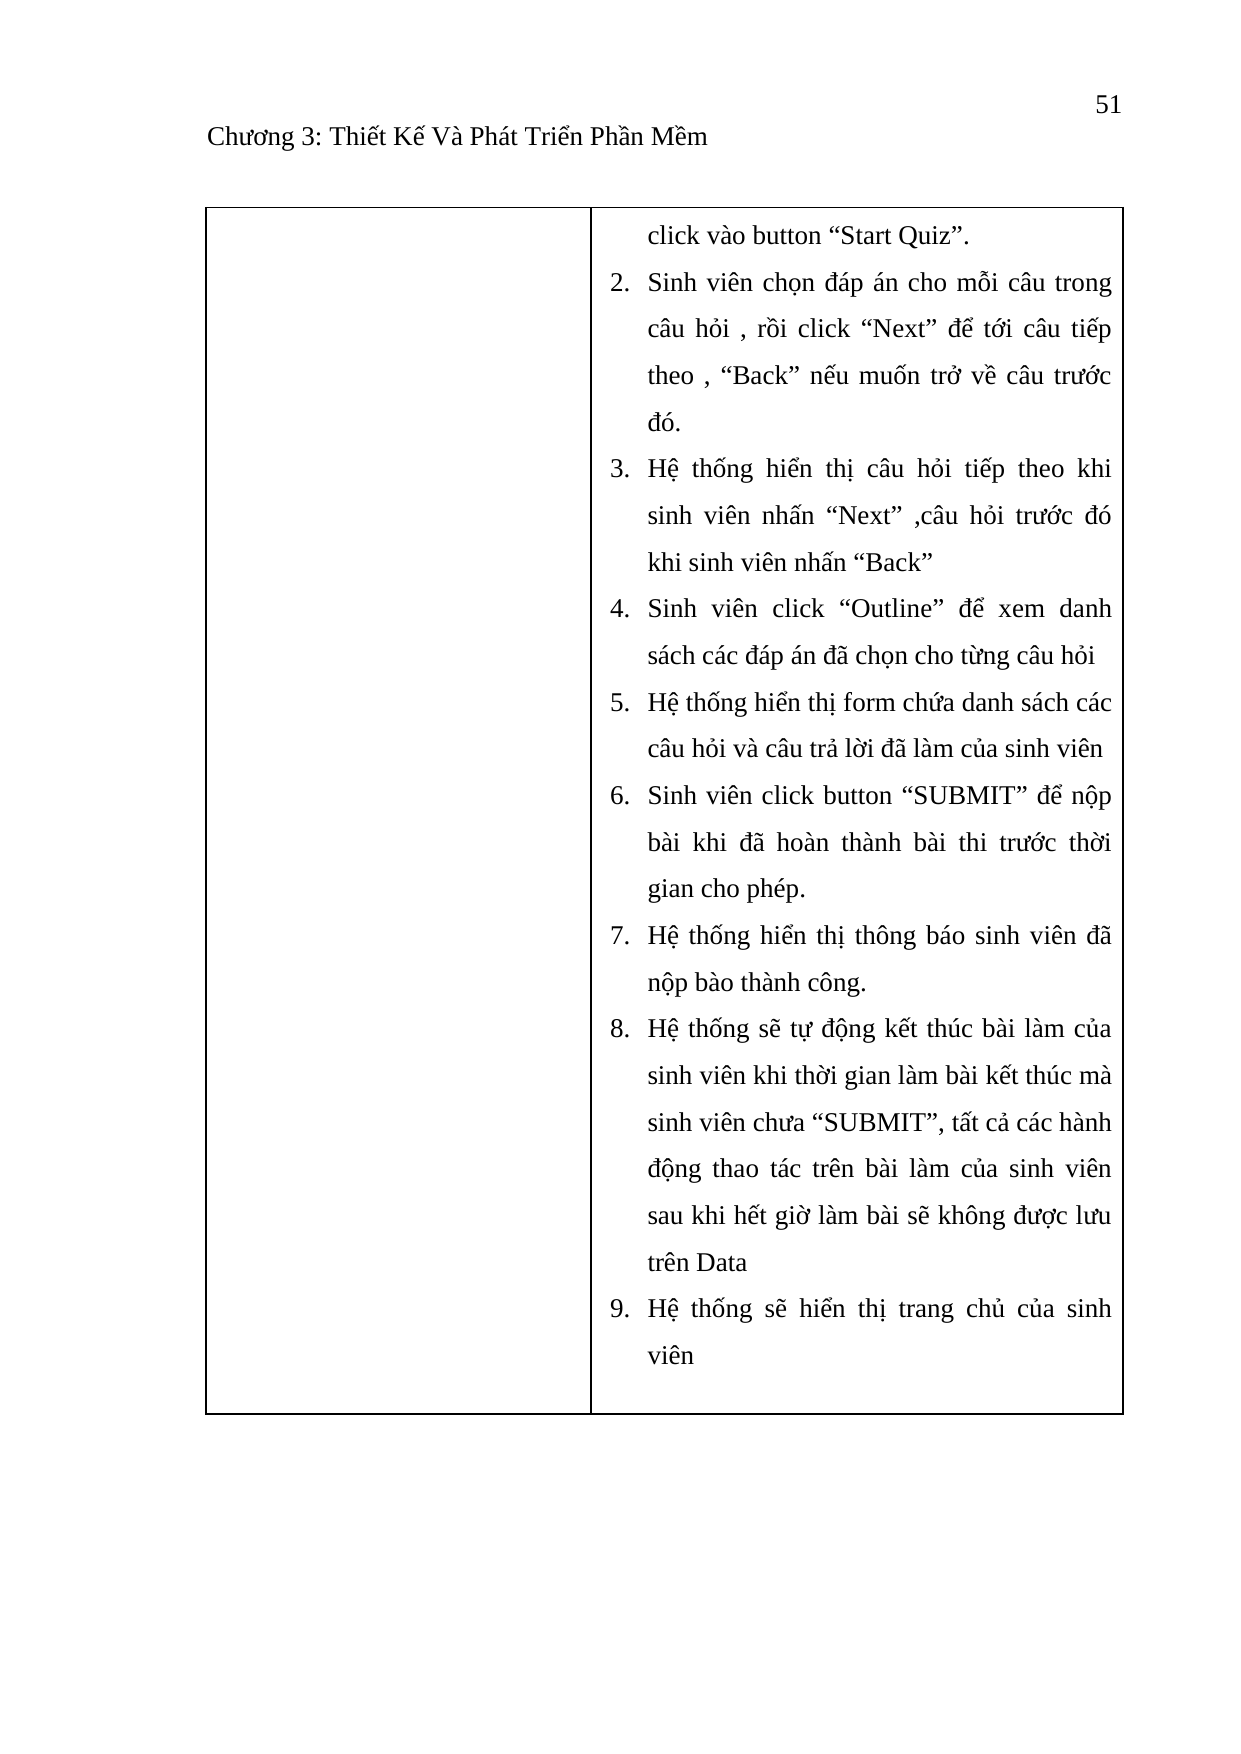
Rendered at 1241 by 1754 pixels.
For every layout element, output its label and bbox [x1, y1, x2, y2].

table_cell [592, 208, 1122, 1413]
table_cell [207, 208, 590, 1413]
